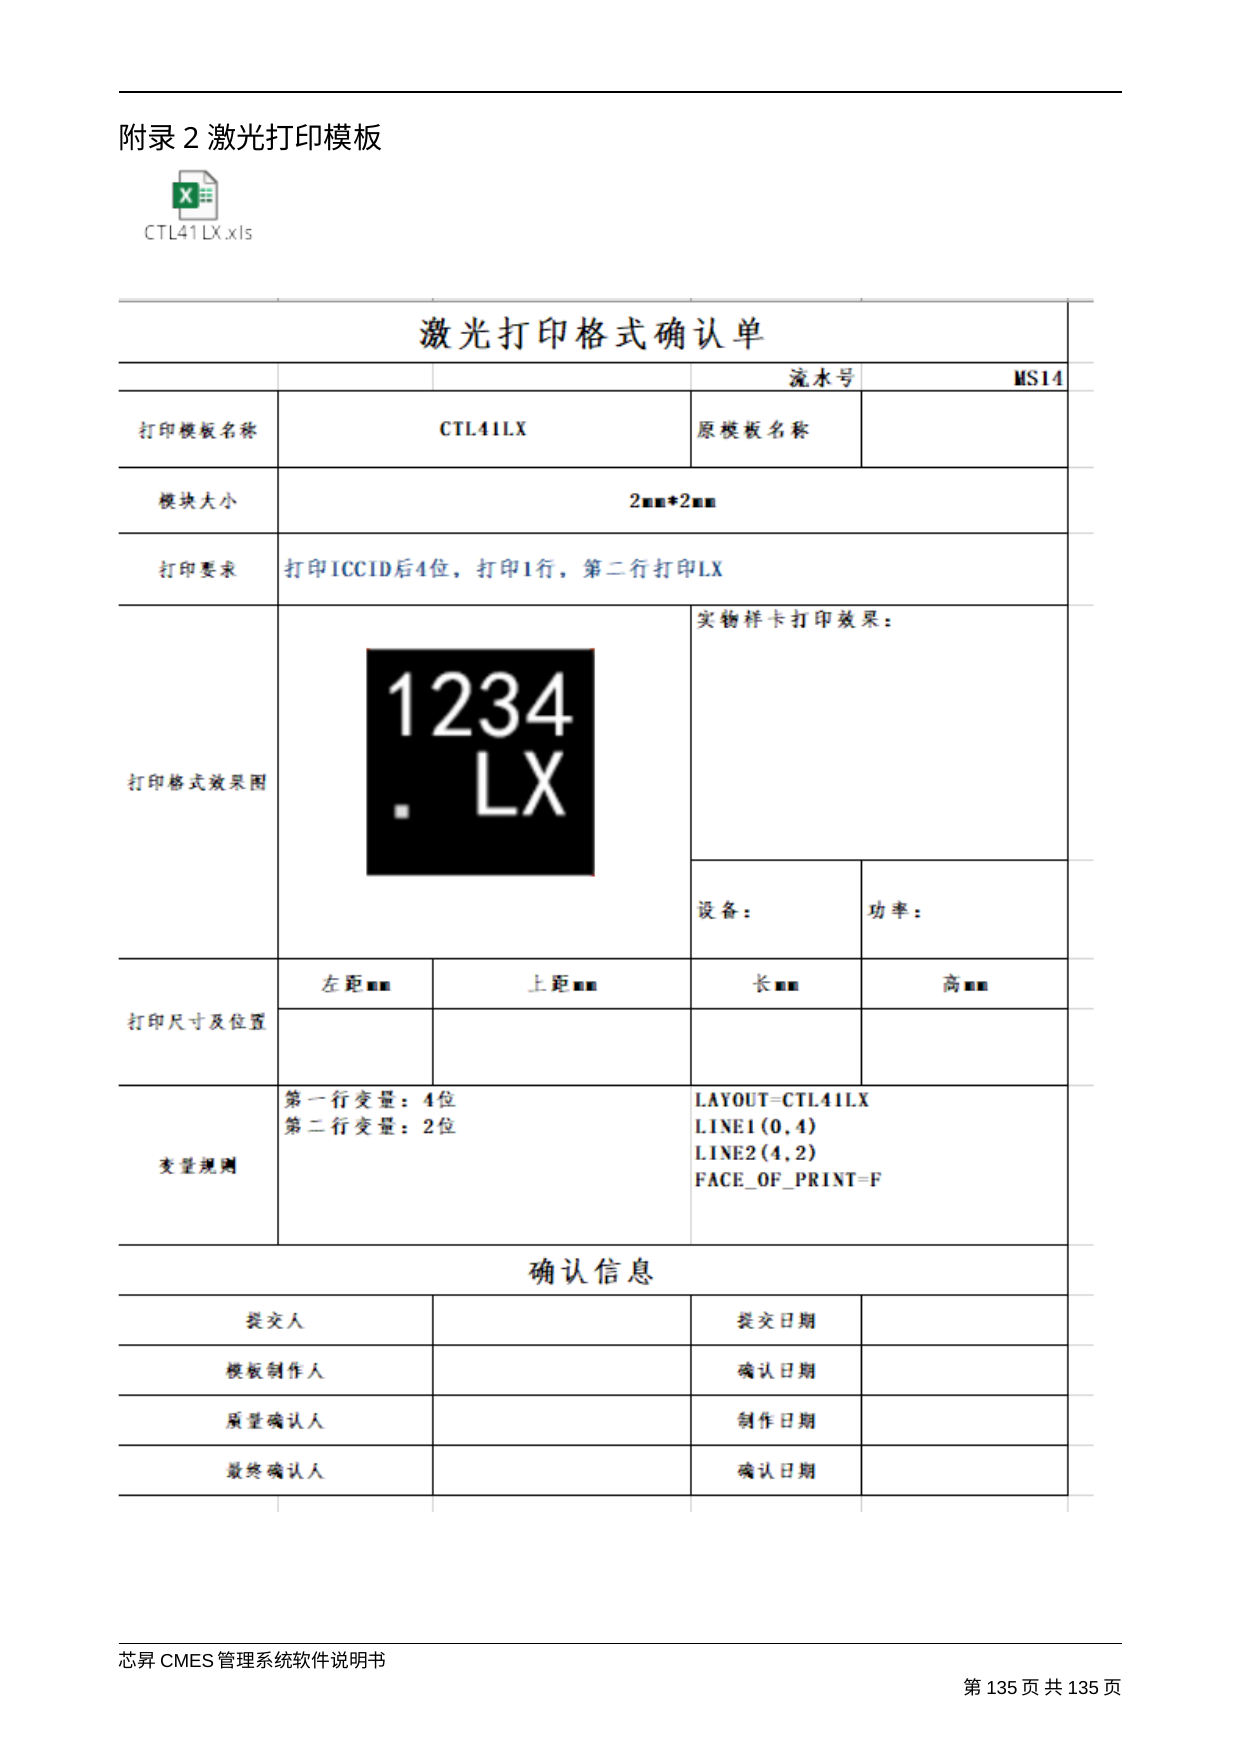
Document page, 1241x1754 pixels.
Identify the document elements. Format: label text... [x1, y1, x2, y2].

picture [118, 298, 1094, 1512]
text 附录2 激光打印模板 [118, 104, 1122, 169]
